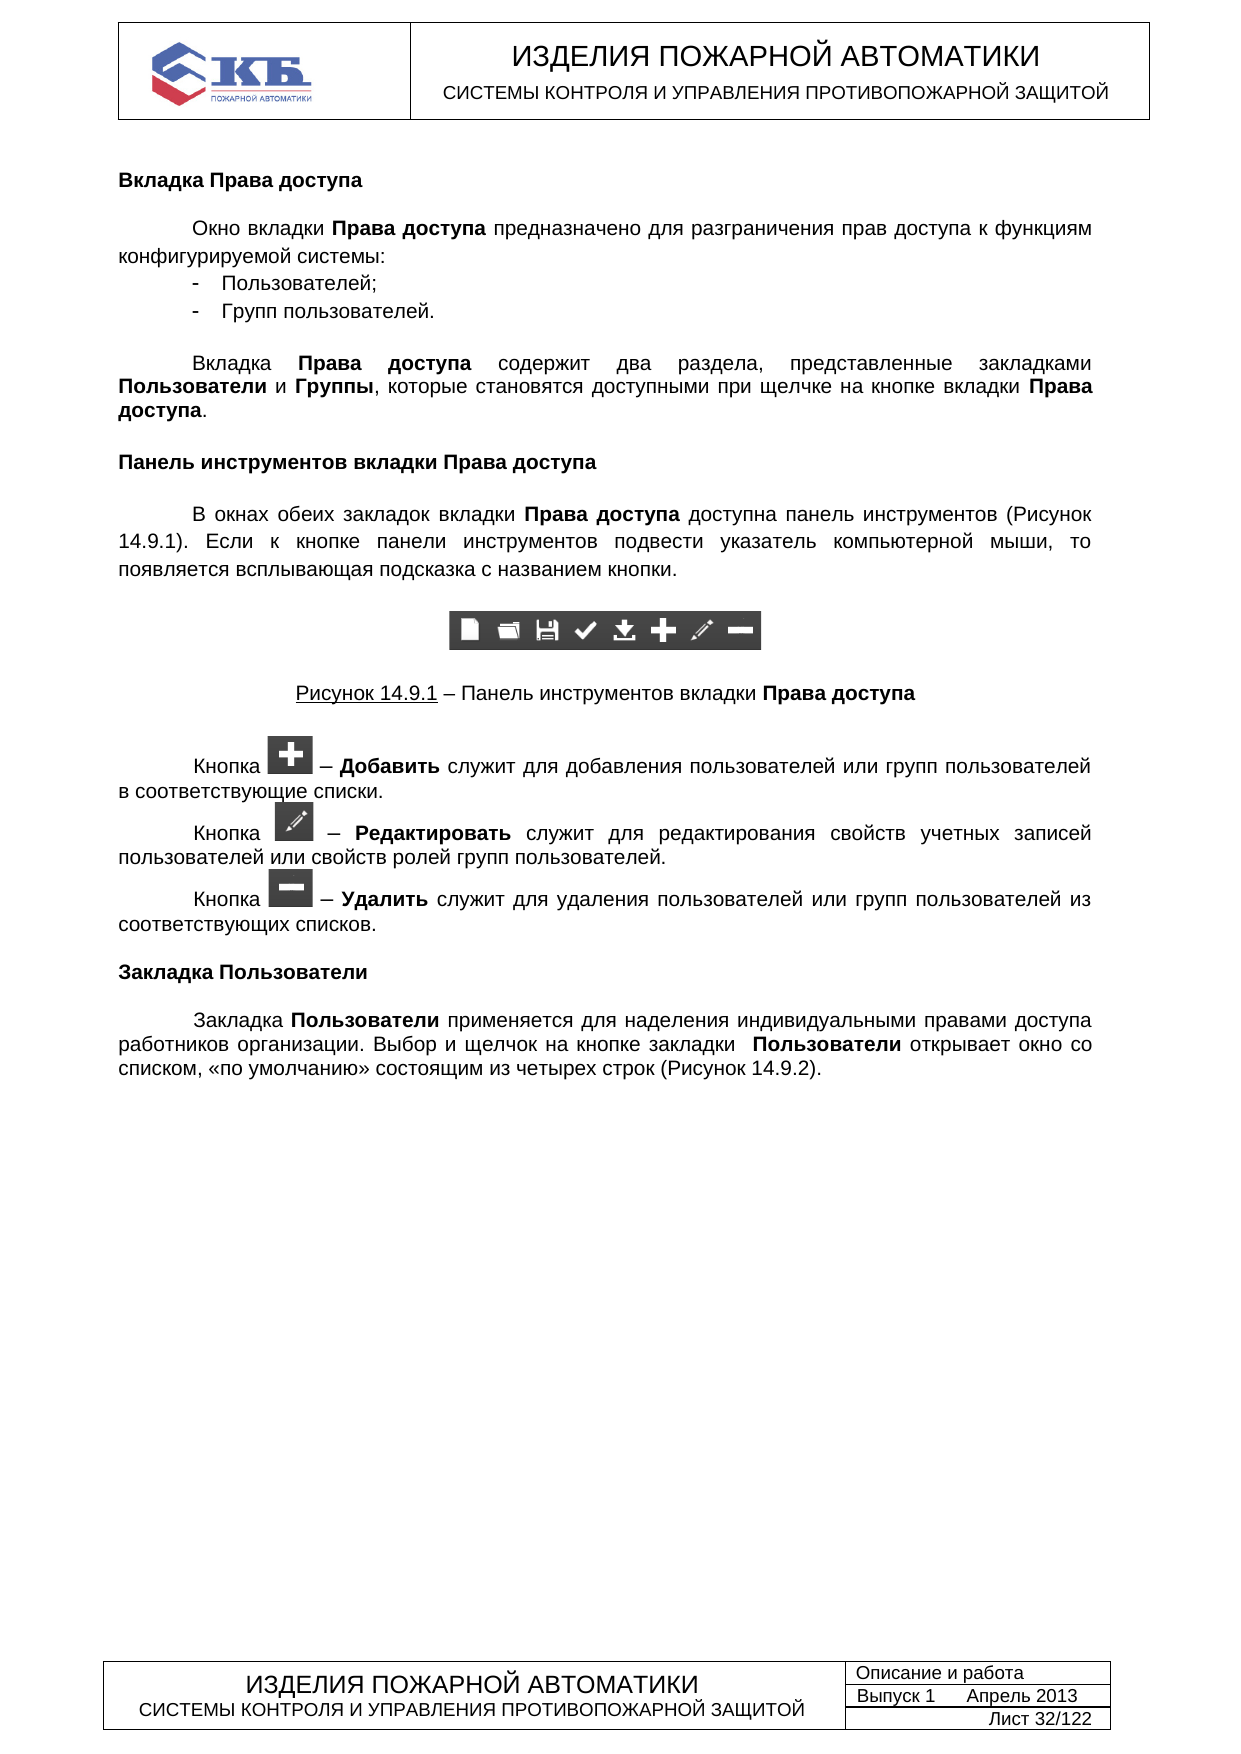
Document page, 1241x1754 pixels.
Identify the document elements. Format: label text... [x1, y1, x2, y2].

list Кнопка – Добавить служит для добавления пользователей или групп пользователей в соответствующие списки. [118, 736, 1092, 803]
list Кнопка – Редактировать служит для редактирования свойств учетных записей пользователей или свойств ролей групп пользователей. [118, 803, 1092, 869]
list Кнопка – Удалить служит для удаления пользователей или групп пользователей из соответствующих списков. [118, 869, 1092, 936]
list Пользователей; [192, 271, 1092, 295]
picture [268, 869, 313, 907]
picture [148, 34, 325, 115]
text Закладка Пользователи [118, 960, 1092, 984]
text Панель инструментов вкладки Права доступа [118, 450, 1092, 474]
picture [274, 802, 314, 841]
picture [449, 611, 762, 650]
list Закладка Пользователи применяется для наделения индивидуальными правами доступа работников организации. Выбор и щелчок на кнопке закладки Пользователи открывает окно со списком, «по умолчанию» состоящим из четырех строк (Рисунок 14.9.2). [118, 1008, 1092, 1079]
picture [267, 736, 313, 774]
list Рисунок 14.9.1 – Панель инструментов вкладки Права доступа [118, 681, 1092, 705]
list Окно вкладки Права доступа предназначено для разграничения прав доступа к функциям конфигурируемой системы: [118, 216, 1092, 268]
list Групп пользователей. [192, 299, 1092, 323]
list Вкладка Права доступа содержит два раздела, представленные закладками Пользователи и Группы, которые становятся доступными при щелчке на кнопке вкладки Права доступа. [118, 350, 1092, 422]
text Вкладка Права доступа [118, 168, 1092, 192]
list В окнах обеих закладок вкладки Права доступа доступна панель инструментов (Рисунок 14.9.1). Если к кнопке панели инструментов подвести указатель компьютерной мыши, то появляется всплывающая подсказка с названием кнопки. [118, 502, 1092, 581]
